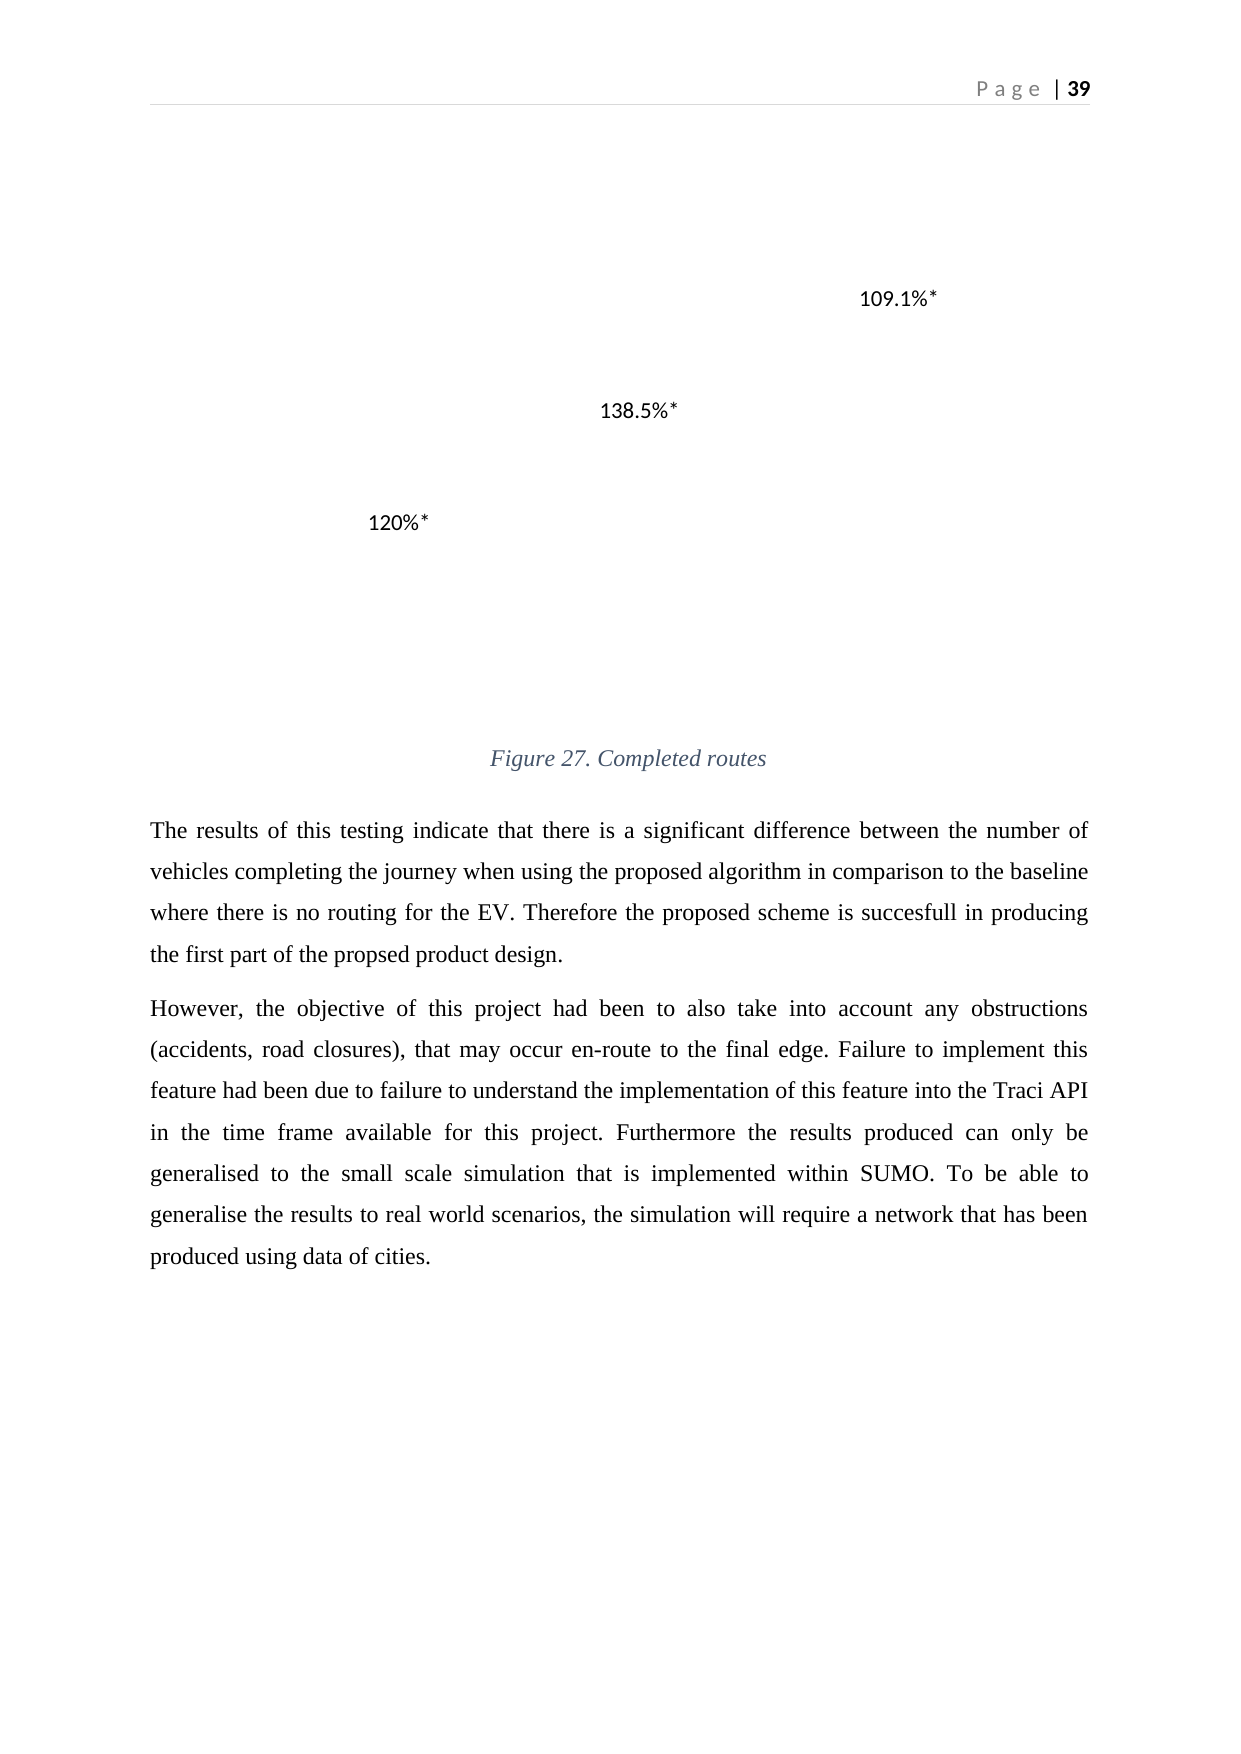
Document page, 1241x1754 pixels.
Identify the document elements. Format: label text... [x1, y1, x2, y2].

text However, the objective of this project had been to also take into account any obstructions (accidents, road closures), that may occur en-route to the final edge. Failure to implement this feature had been due to failure to understand the implementation of this feature into the Traci API in the time frame available for this project. Furthermore the results produced can only be generalised to the small scale simulation that is implemented within SUMO. To be able to generalise the results to real world scenarios, the simulation will require a network that has been produced using data of cities. [150, 994, 1090, 1269]
text The results of this testing indicate that there is a significant difference between the number of vehicles completing the journey when using the proposed algorithm in comparison to the baseline where there is no routing for the EV. Therefore the proposed scheme is succesfull in producing the first part of the propsed product design. [150, 816, 1090, 967]
